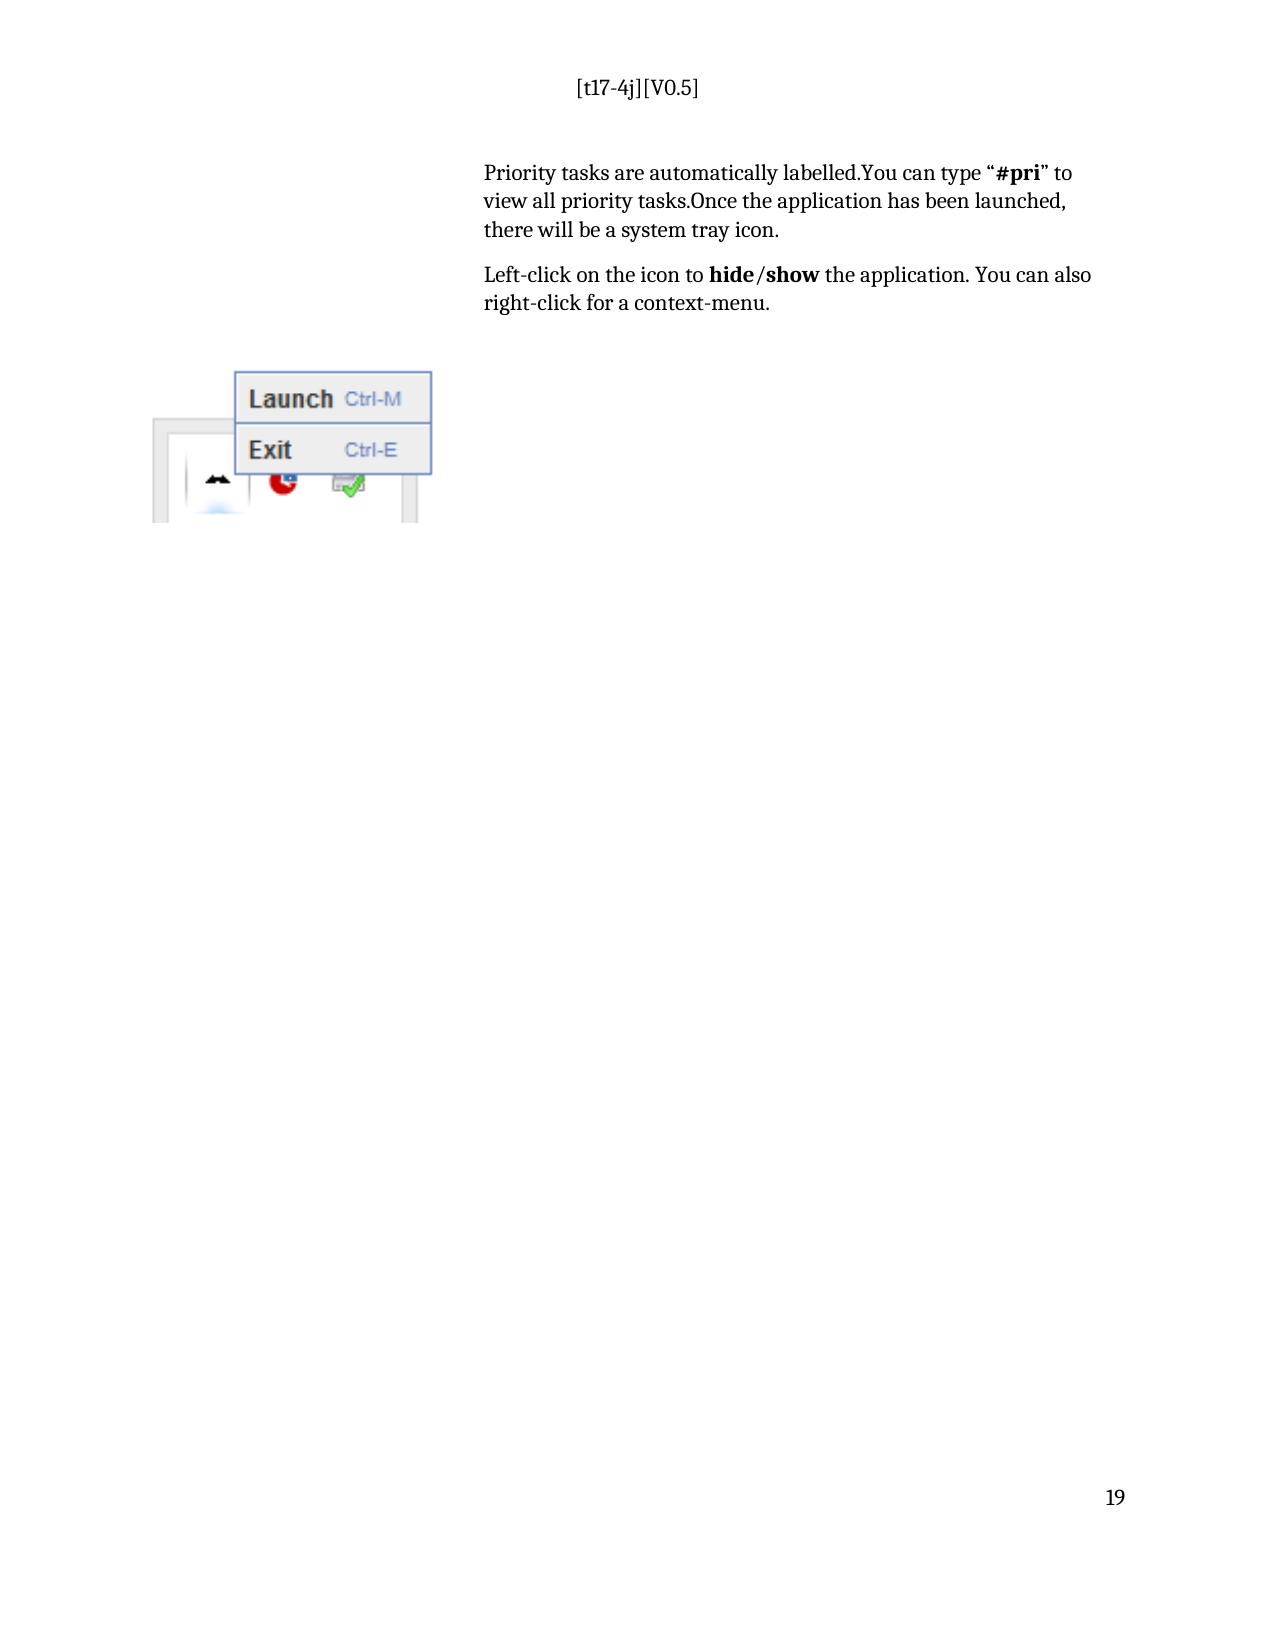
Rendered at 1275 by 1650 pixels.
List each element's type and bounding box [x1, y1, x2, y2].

picture [150, 361, 459, 523]
